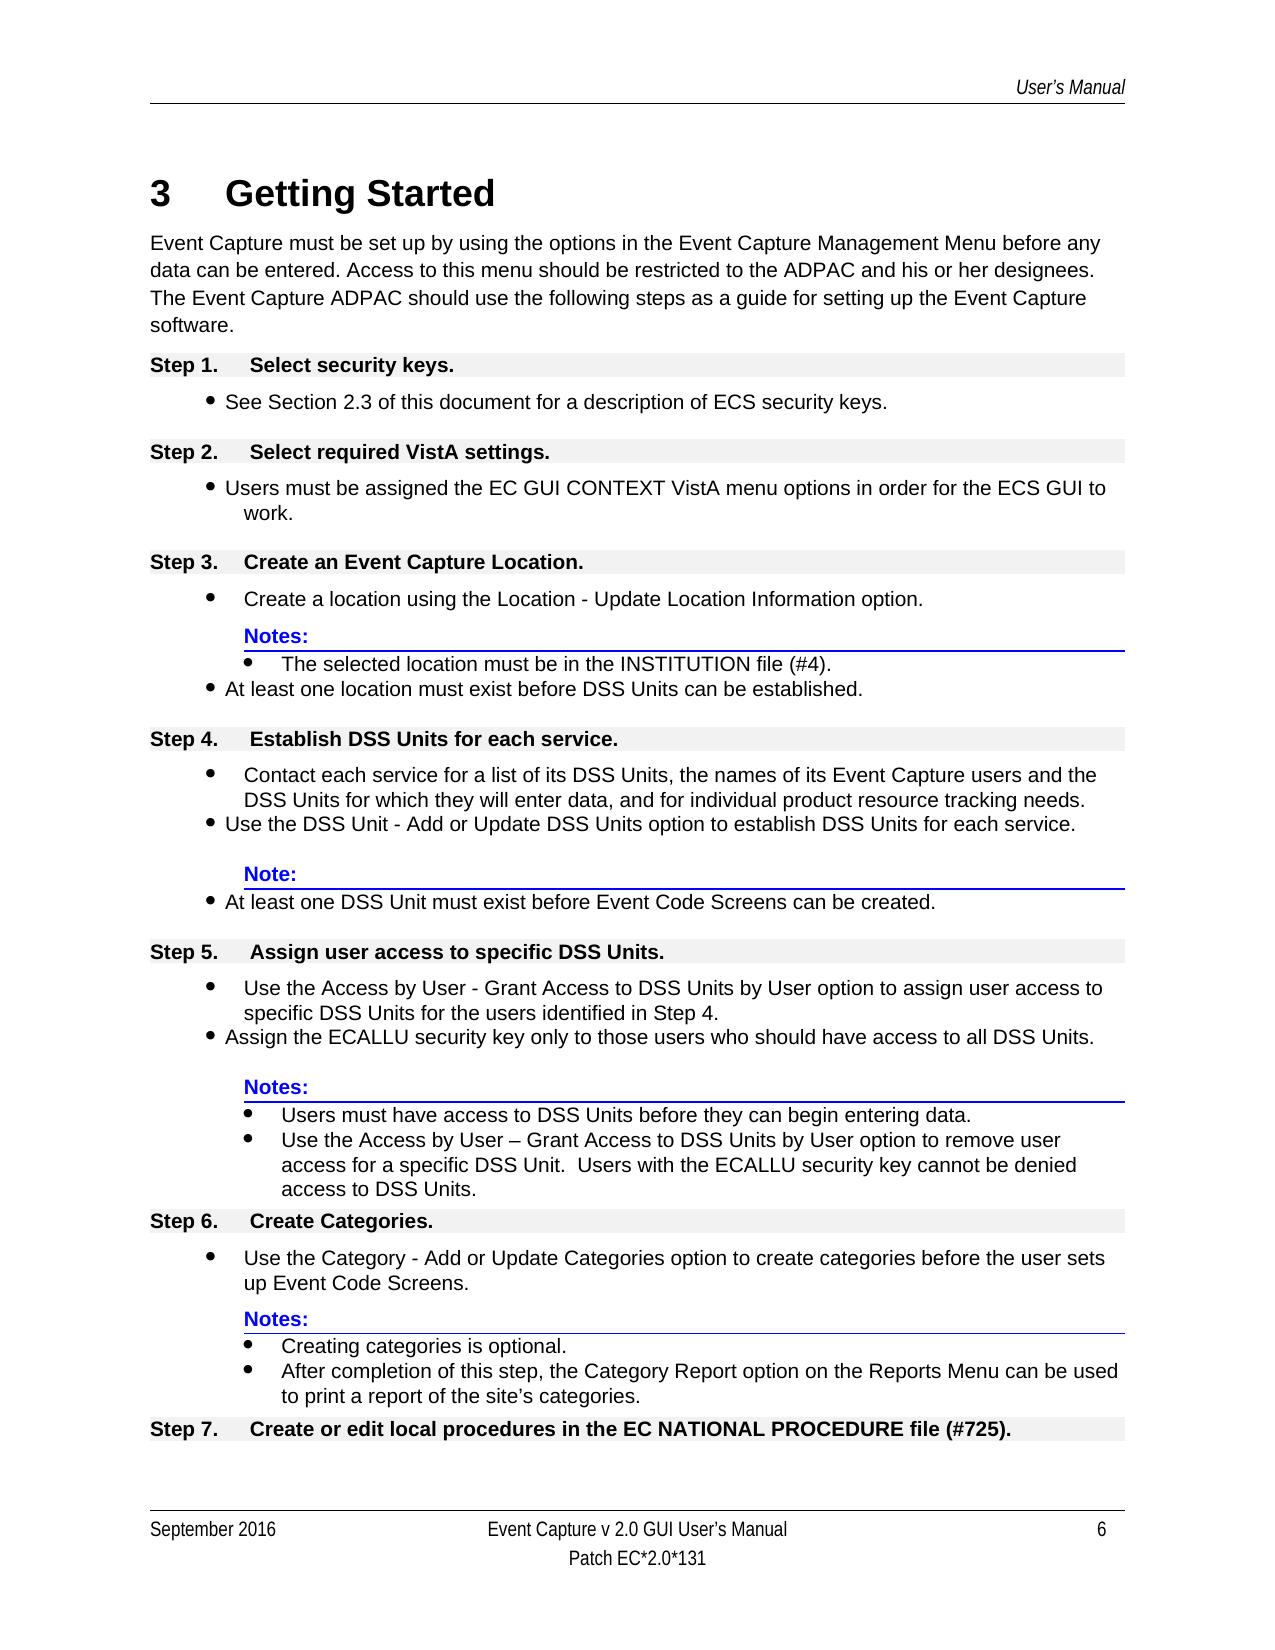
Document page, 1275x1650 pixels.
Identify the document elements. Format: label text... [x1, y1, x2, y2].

text Create Categories. [150, 1209, 1125, 1233]
list At least one location must exist before DSS Units can be established. [206, 677, 1125, 702]
text Establish DSS Units for each service. [150, 727, 1125, 751]
text Select security keys. [150, 353, 1125, 377]
list After completion of this step, the Category Report option on the Reports Menu can be used to print a report of the site’s categories. [244, 1359, 1125, 1408]
list Use the Category - Add or Update Categories option to create categories before the user sets up Event Code Screens. [206, 1245, 1125, 1294]
subtitle Getting Started [150, 171, 1125, 214]
list Creating categories is optional. [244, 1334, 1125, 1359]
list The selected location must be in the INSTITUTION file (#4). [244, 652, 1125, 677]
list Use the Access by User – Grant Access to DSS Units by User option to remove user access for a specific DSS Unit. Users with the ECALLU security key cannot be denied access to DSS Units. [244, 1128, 1125, 1201]
text Notes: [244, 624, 1125, 650]
list At least one DSS Unit must exist before Event Code Screens can be created. [206, 889, 1125, 914]
list Users must have access to DSS Units before they can begin entering data. [244, 1103, 1125, 1128]
text Note: [244, 862, 1125, 888]
list Create a location using the Location - Update Location Information option. [206, 586, 1125, 611]
list Use the Access by User - Grant Access to DSS Units by User option to assign user access to specific DSS Units for the users identified in Step 4. [206, 976, 1125, 1025]
text Notes: [244, 1307, 1125, 1333]
list Use the DSS Unit - Add or Update DSS Units option to establish DSS Units for each service. [206, 812, 1125, 837]
text Assign user access to specific DSS Units. [150, 939, 1125, 963]
text Create an Event Capture Location. [150, 550, 1125, 574]
text Create or edit local procedures in the EC NATIONAL PROCEDURE file (#725). [150, 1417, 1125, 1441]
list Contact each service for a list of its DSS Units, the names of its Event Capture users and the DSS Units for which they will enter data, and for individual product resource tracking needs. [206, 763, 1125, 812]
text Select required VistA settings. [150, 439, 1125, 463]
list See Section 2.3 of this document for a description of ECS security keys. [206, 389, 1125, 414]
text Notes: [244, 1075, 1125, 1101]
text Event Capture must be set up by using the options in the Event Capture Management Menu before any data can be entered. Access to this menu should be restricted to the ADPAC and his or her designees. The Event Capture ADPAC should use the following steps as a guide for setting up the Event Capture software. [150, 231, 1125, 337]
list Users must be assigned the EC GUI CONTEXT VistA menu options in order for the ECS GUI to work. [206, 476, 1125, 525]
list Assign the ECALLU security key only to those users who should have access to all DSS Units. [206, 1025, 1125, 1050]
